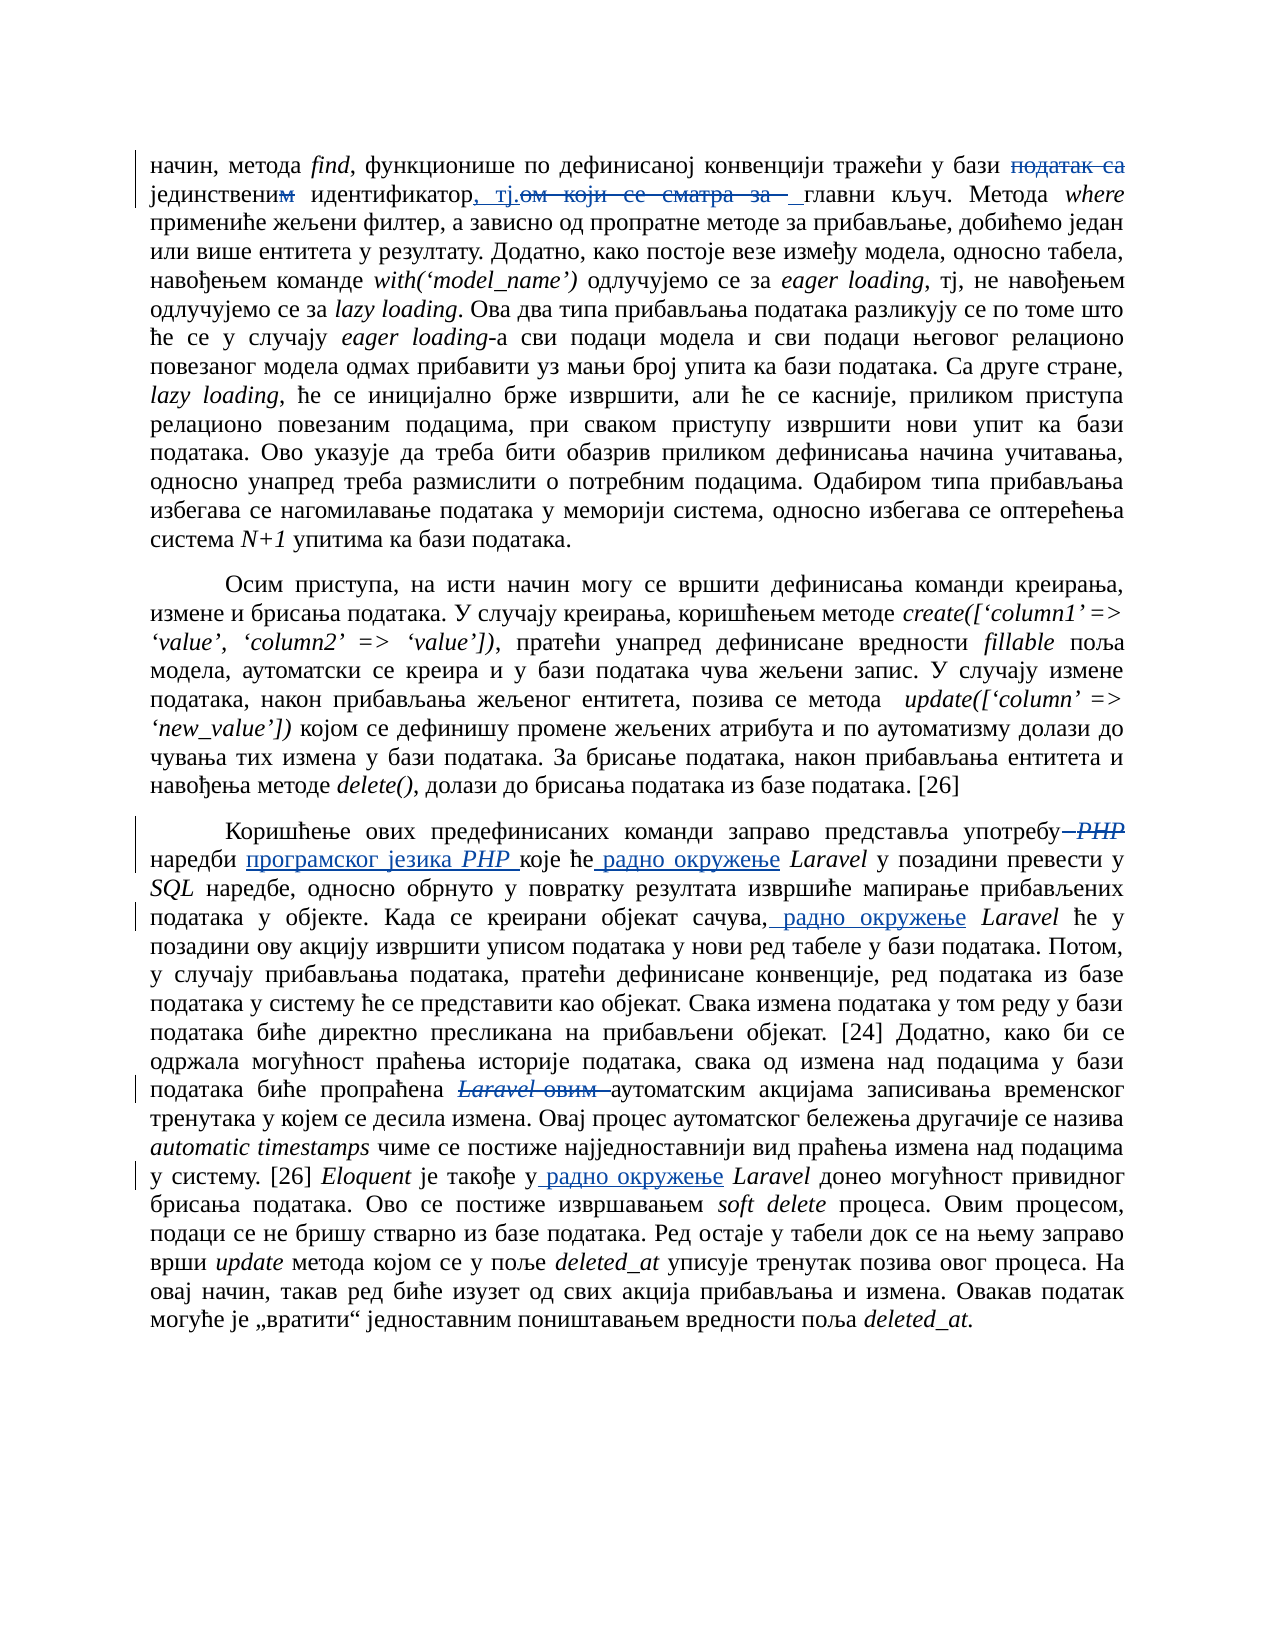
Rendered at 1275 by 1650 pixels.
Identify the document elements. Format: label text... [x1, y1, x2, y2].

text Коришћење ових предефинисаних команди заправо представља употребу наредби које ће Laravel у позадини превести у SQL наредбе, односно обрнуто у повратку резултата извршиће мапирање прибављених података у објекте. Када се креирани објекат сачува, Laravel ће у позадини ову акцију извршити уписом података у нови ред табеле у бази података. Потом, у случају прибављања података, пратећи дефинисане конвенције, ред података из базе података у систему ће се представити као објекат. Свака измена података у том реду у бази података биће директно пресликана на прибављени објекат. Додатно, како би се одржала могућност праћења историје података, свака од измена над подацима у бази података биће пропраћена аутоматским акцијама записивања временског тренутака у којем се десила измена. Овај процес аутоматског бележења другачије се назива automatic timestamps чиме се постиже најједноставнији вид праћења измена над подацима у систему. Eloquent је такође у Laravel донео могућност привидног брисања података. Ово се постиже извршавањем soft delete процеса. Овим процесом, подаци се не бришу стварно из базе података. Ред остаје у табели док се на њему заправо врши update метода којом се у поље deleted_at уписује тренутак позива овог процеса. На овај начин, такав ред биће изузет од свих акција прибављања и измена. Овакав податак могуће је „вратити“ једноставним поништавањем вредности поља deleted_at. [150, 816, 1125, 1333]
text Осим приступа, на исти начин могу се вршити дефинисања команди креирања, измене и брисања података. У случају креирања, коришћењем методе create([‘column1’ => ‘value’, ‘column2’ => ‘value’]), пратећи унапред дефинисане вредности fillable поља модела, аутоматски се креира и у бази података чува жељени запис. У случају измене података, након прибављања жељеног ентитета, позива се метода update([‘column’ => ‘new_value’]) којом се дефинишу промене жељених атрибута и по аутоматизму долази до чувања тих измена у бази података. За брисање података, након прибављања ентитета и навођења методе delete(), долази до брисања података из базе података. [150, 569, 1125, 799]
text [150, 150, 1125, 552]
